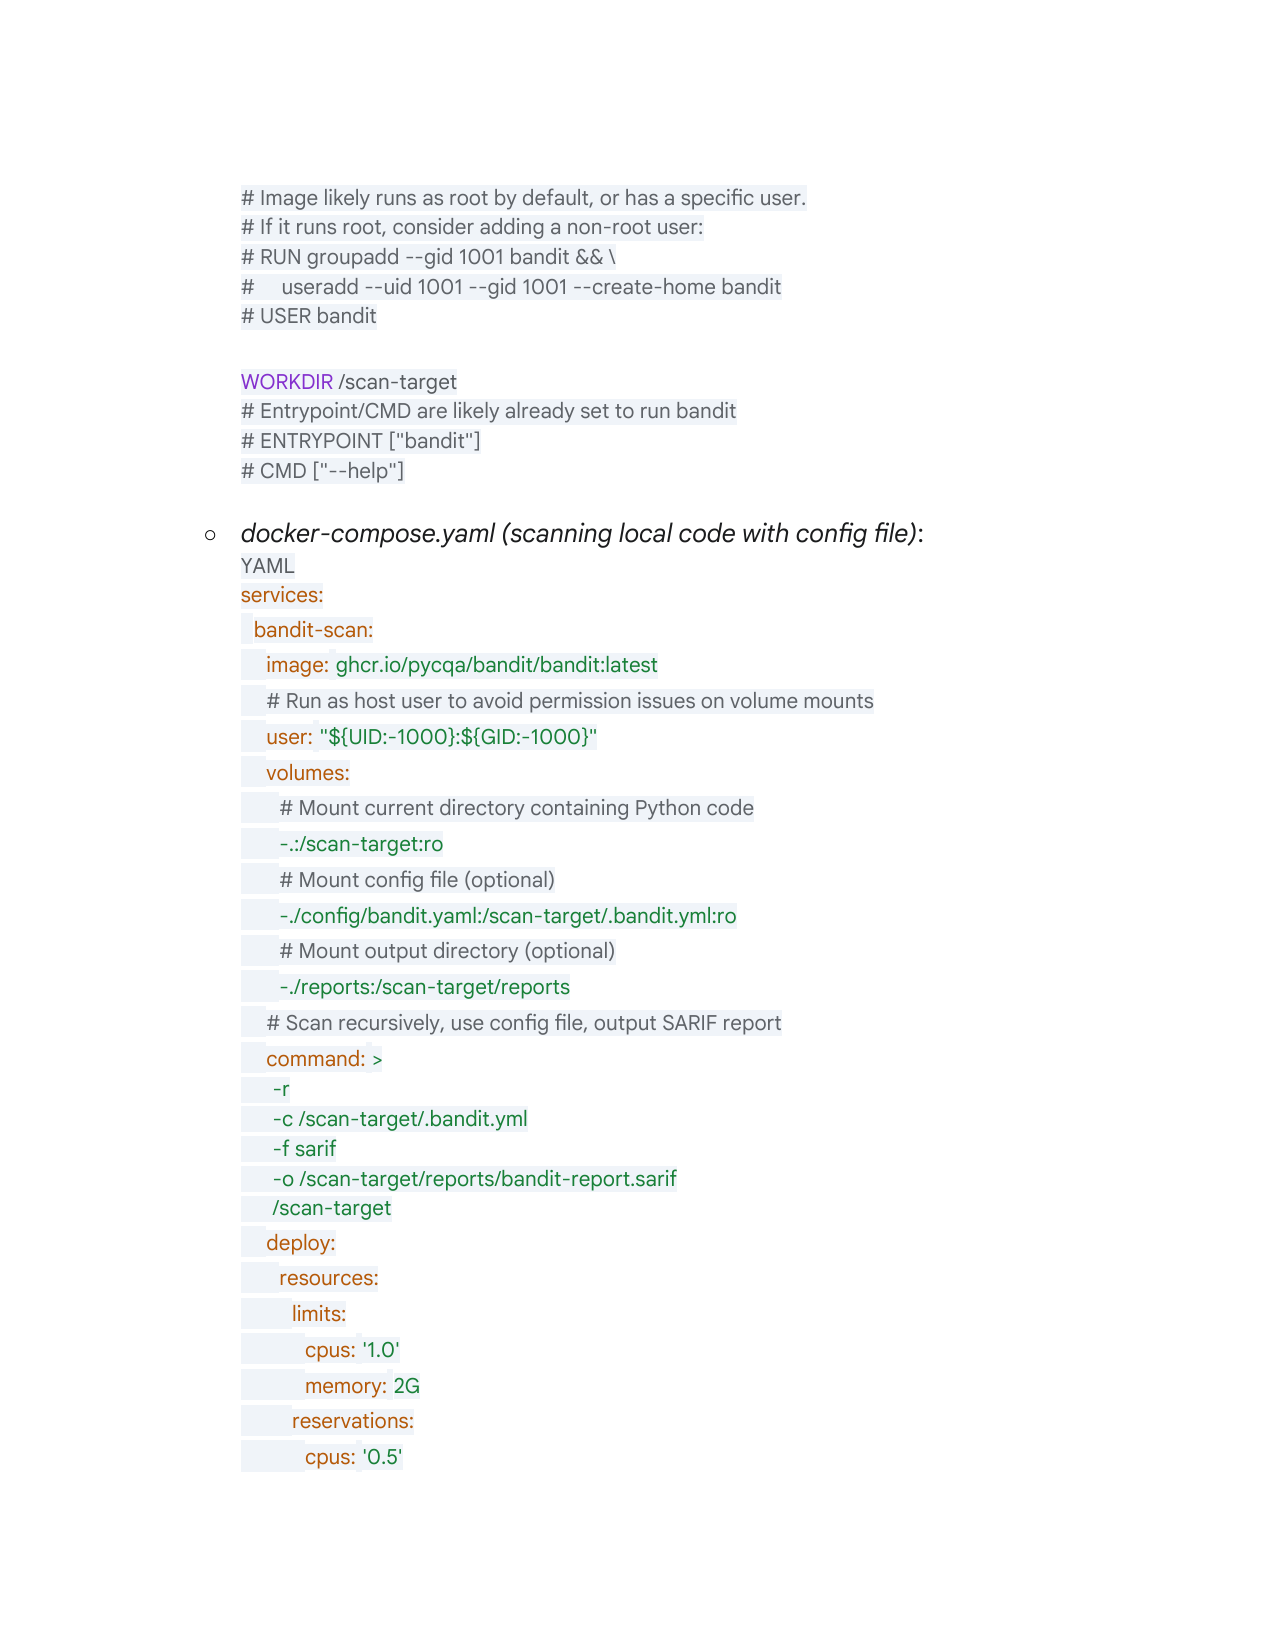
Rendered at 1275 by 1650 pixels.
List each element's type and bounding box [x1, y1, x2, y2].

list [203, 150, 1125, 514]
list [203, 518, 1125, 1472]
